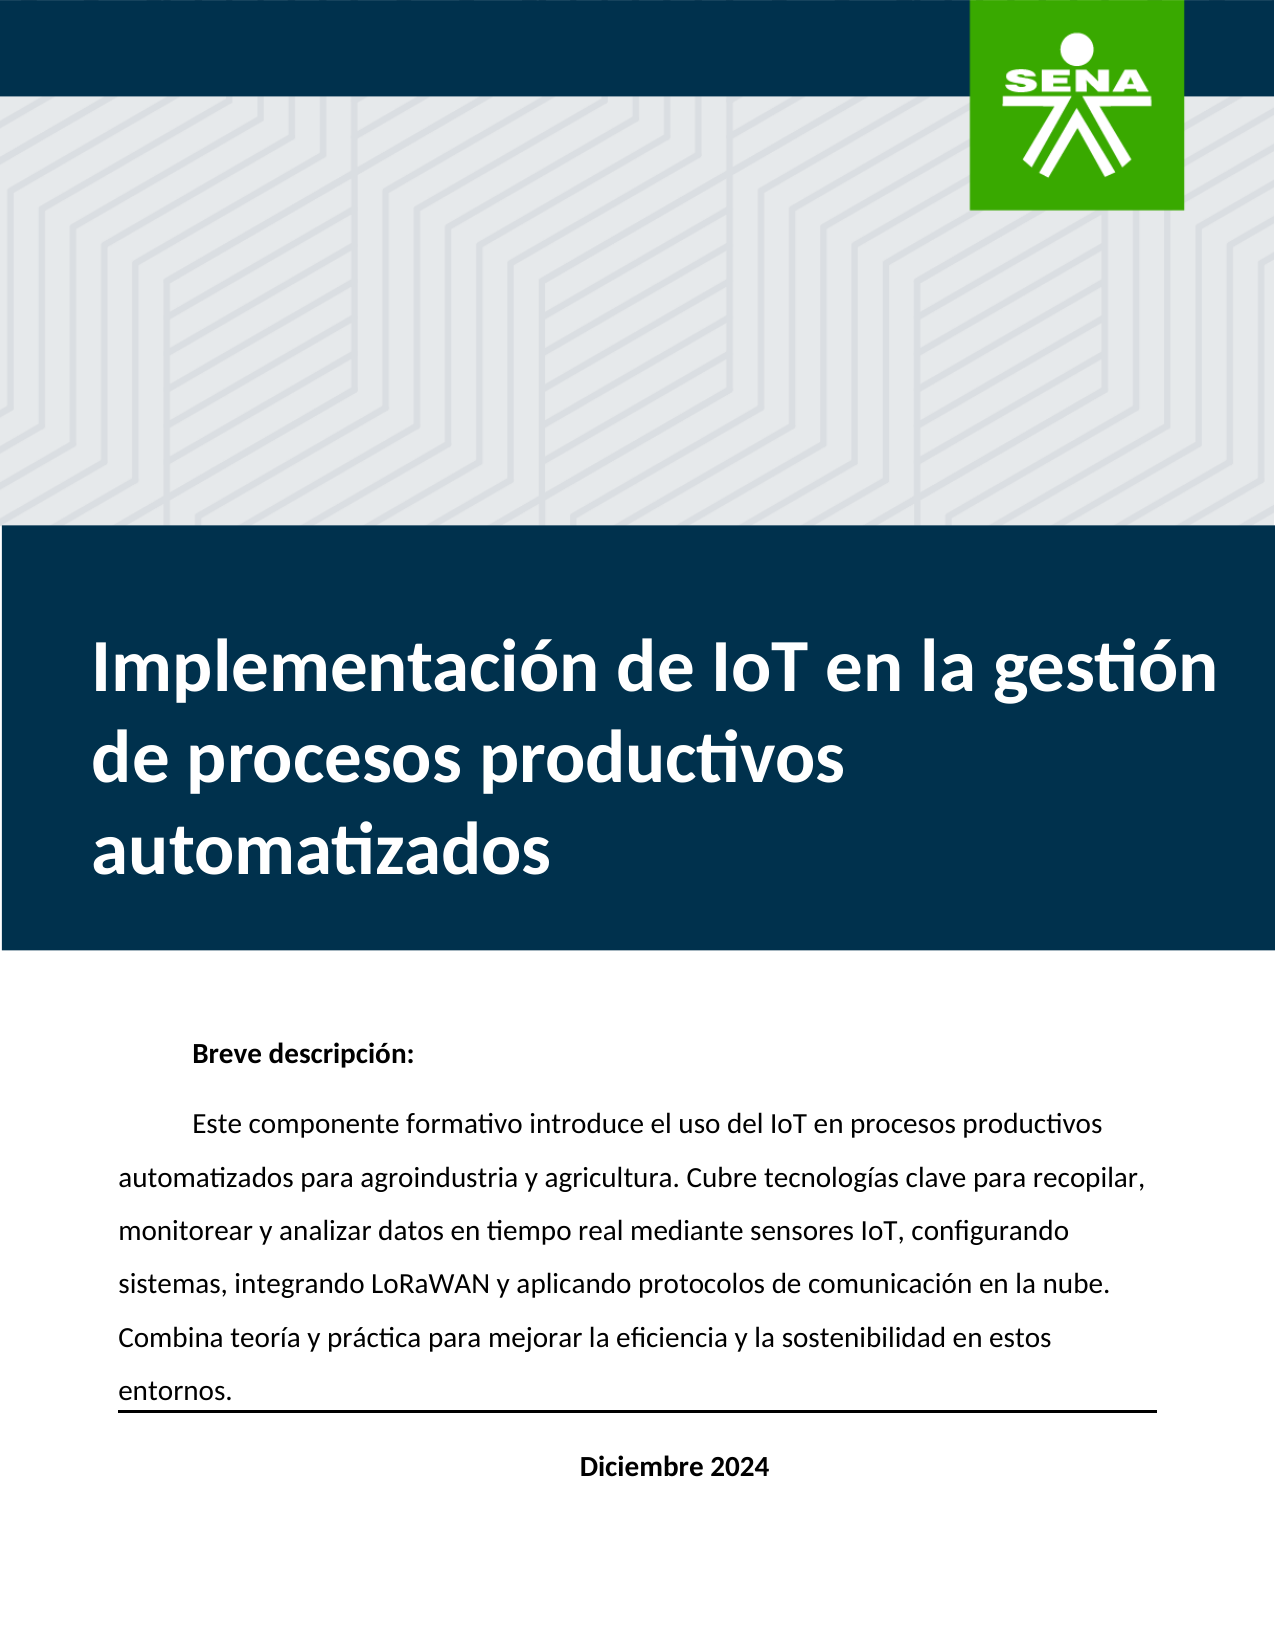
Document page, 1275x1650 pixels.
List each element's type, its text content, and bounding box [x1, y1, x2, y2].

text Diciembre 2024 [118, 1448, 1157, 1483]
picture [0, 0, 1274, 527]
text Breve descripción: [118, 1035, 1157, 1071]
text Este componente formativo introduce el uso del IoT en procesos productivos automatizados para agroindustria y agricultura. Cubre tecnologías clave para recopilar, monitorear y analizar datos en tiempo real mediante sensores IoT, configurando sistemas, integrando LoRaWAN y aplicando protocolos de comunicación en la nube. Combina teoría y práctica para mejorar la eficiencia y la sostenibilidad en estos entornos. [118, 1105, 1157, 1410]
